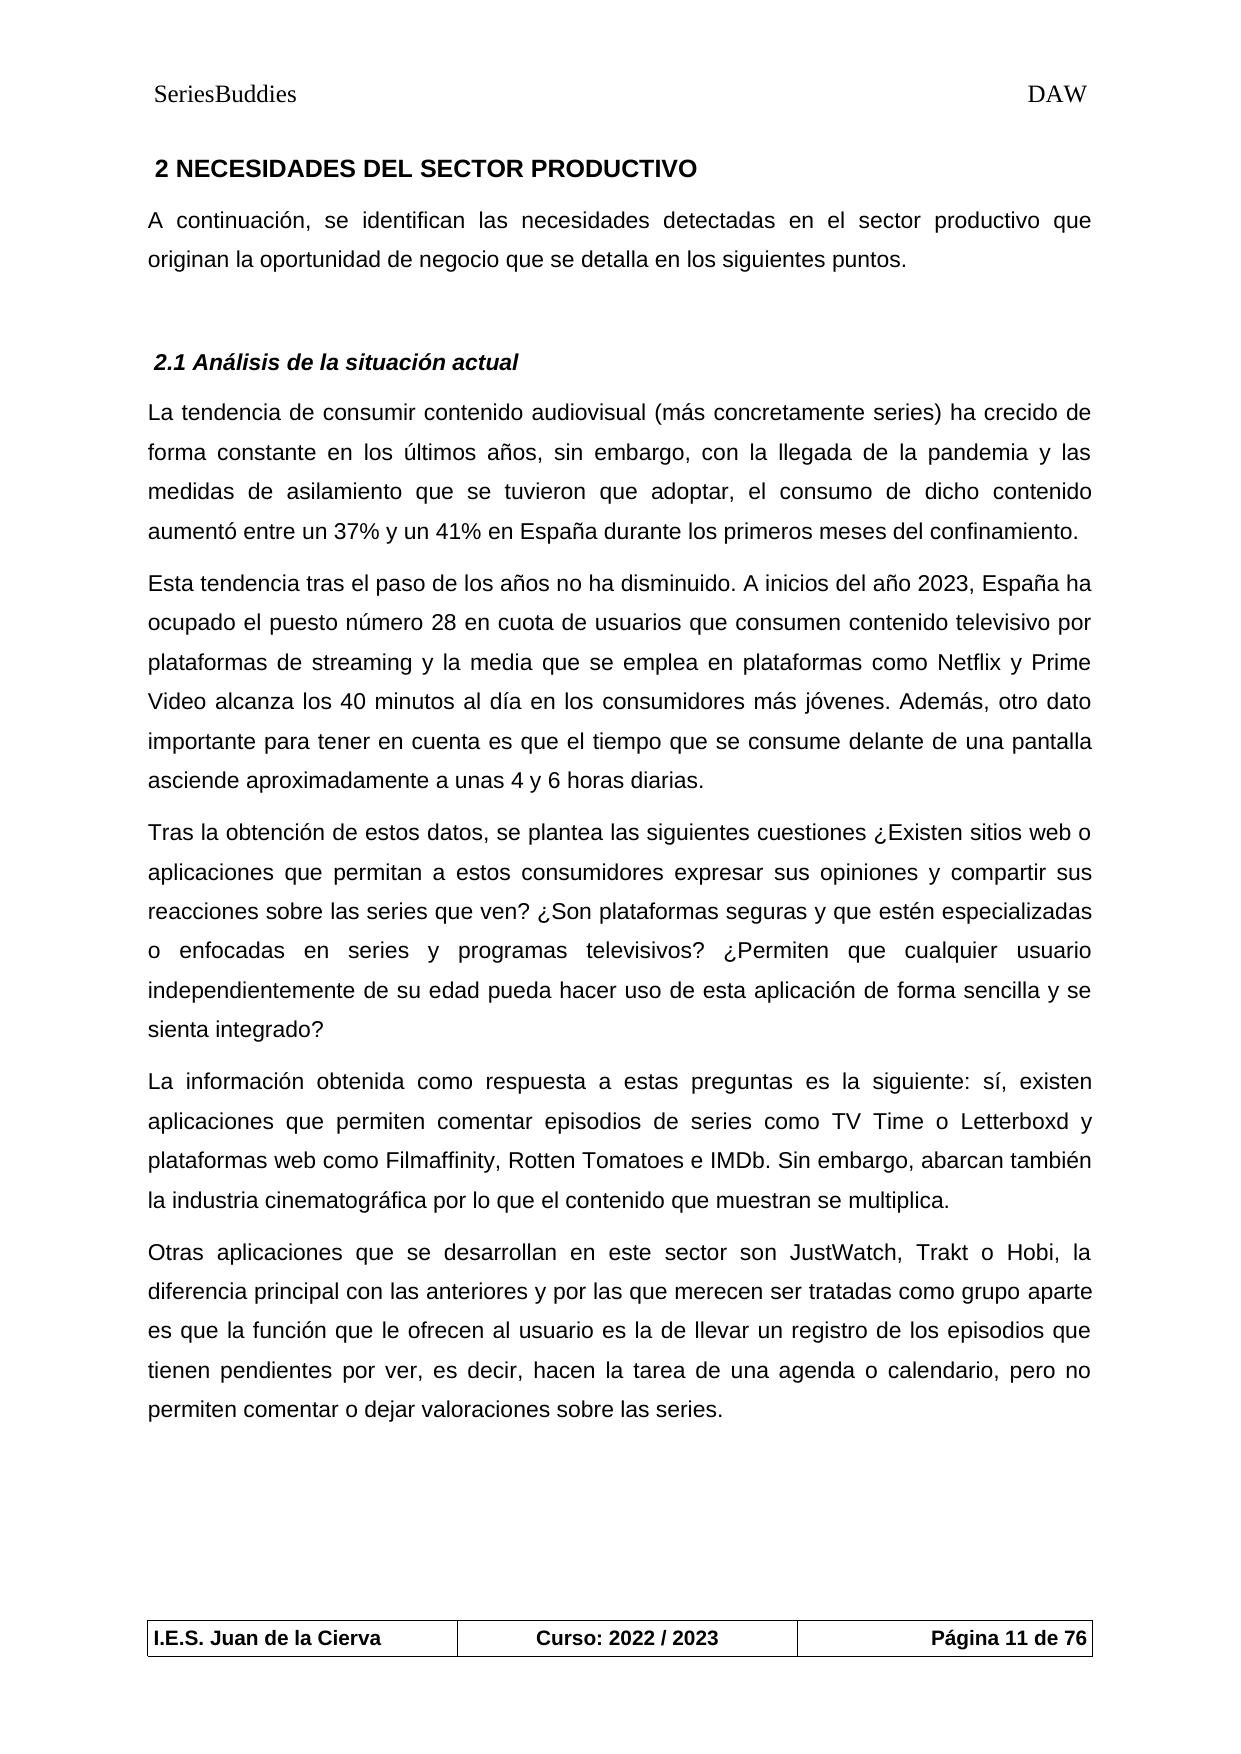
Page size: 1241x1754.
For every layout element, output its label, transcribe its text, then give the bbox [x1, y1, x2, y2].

text Tras la obtención de estos datos, se plantea las siguientes cuestiones ¿Existen sitios web o aplicaciones que permitan a estos consumidores expresar sus opiniones y compartir sus reacciones sobre las series que ven? ¿Son plataformas seguras y que estén especializadas o enfocadas en series y programas televisivos? ¿Permiten que cualquier usuario independientemente de su edad pueda hacer uso de esta aplicación de forma sencilla y se sienta integrado? [148, 819, 1093, 1043]
subtitle NECESIDADES DEL SECTOR PRODUCTIVO [148, 154, 1093, 183]
text Otras aplicaciones que se desarrollan en este sector son JustWatch, Trakt o Hobi, la diferencia principal con las anteriores y por las que merecen ser tratadas como grupo aparte es que la función que le ofrecen al usuario es la de llevar un registro de los episodios que tienen pendientes por ver, es decir, hacen la tarea de una agenda o calendario, pero no permiten comentar o dejar valoraciones sobre las series. [148, 1238, 1093, 1423]
text La información obtenida como respuesta a estas preguntas es la siguiente: sí, existen aplicaciones que permiten comentar episodios de series como TV Time o Letterboxd y plataformas web como Filmaffinity, Rotten Tomatoes e IMDb. Sin embargo, abarcan también la industria cinematográfica por lo que el contenido que muestran se multiplica. [148, 1068, 1093, 1213]
subtitle Análisis de la situación actual [148, 349, 1093, 376]
text Esta tendencia tras el paso de los años no ha disminuido. A inicios del año 2023, España ha ocupado el puesto número 28 en cuota de usuarios que consumen contenido televisivo por plataformas de streaming y la media que se emplea en plataformas como Netflix y Prime Video alcanza los 40 minutos al día en los consumidores más jóvenes. Además, otro dato importante para tener en cuenta es que el tiempo que se consume delante de una pantalla asciende aproximadamente a unas 4 y 6 horas diarias. [148, 570, 1093, 793]
text La tendencia de consumir contenido audiovisual (más concretamente series) ha crecido de forma constante en los últimos años, sin embargo, con la llegada de la pandemia y las medidas de asilamiento que se tuvieron que adoptar, el consumo de dicho contenido aumentó entre un 37% y un 41% en España durante los primeros meses del confinamiento. [148, 399, 1093, 544]
text A continuación, se identifican las necesidades detectadas en el sector productivo que originan la oportunidad de negocio que se detalla en los siguientes puntos. [148, 207, 1093, 273]
